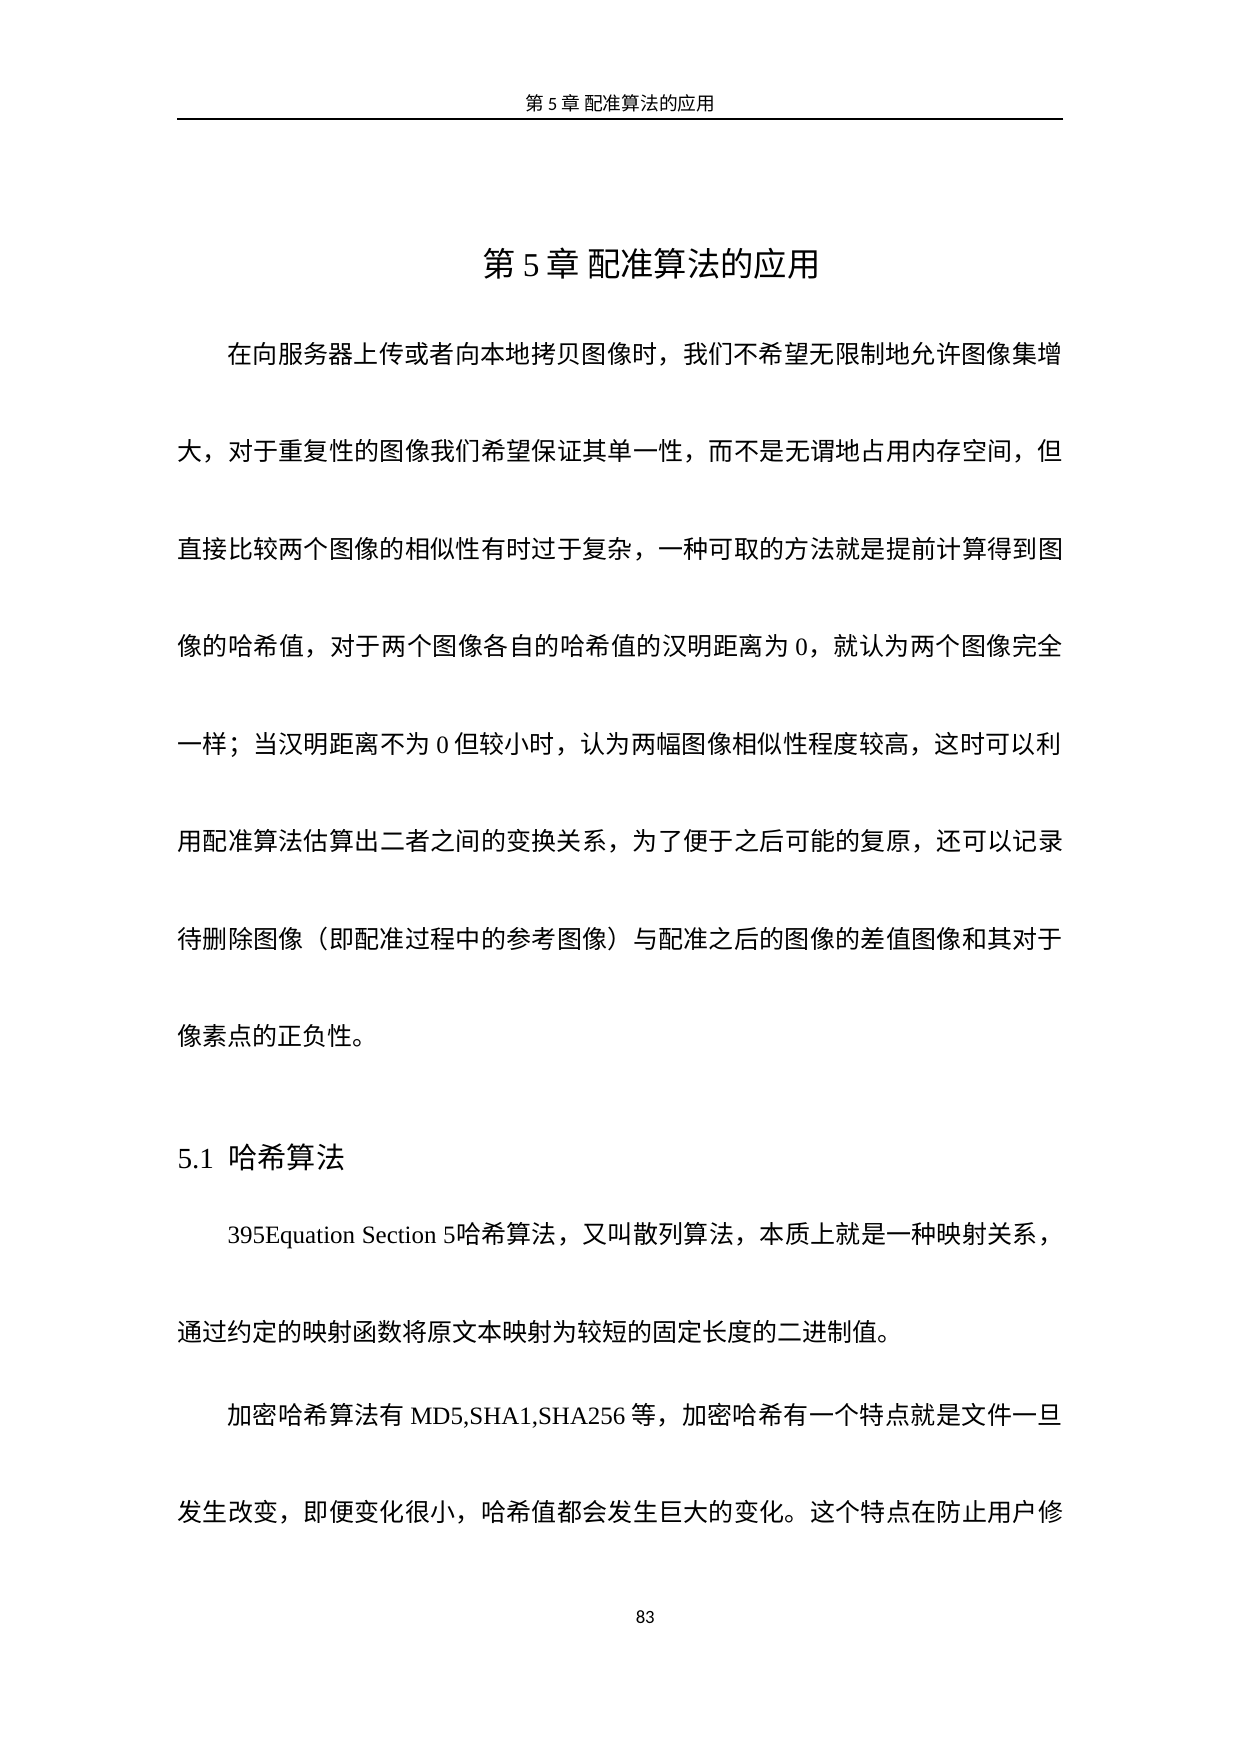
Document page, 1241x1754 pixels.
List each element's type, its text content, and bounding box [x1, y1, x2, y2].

subtitle 5.1 哈希算法 [177, 1123, 1063, 1188]
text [177, 1381, 1063, 1543]
text 哈希算法，又叫散列算法，本质上就是一种映射关系，通过约定的映射函数将原文本映射为较短的固定长度的二进制值。 [177, 1200, 1063, 1363]
subtitle 第5章 配准算法的应用 [177, 230, 1063, 295]
text 在向服务器上传或者向本地拷贝图像时，我们不希望无限制地允许图像集增大，对于重复性的图像我们希望保证其单一性，而不是无谓地占用内存空间，但直接比较两个图像的相似性有时过于复杂，一种可取的方法就是提前计算得到图像的哈希值，对于两个图像各自的哈希值的汉明距离为0，就认为两个图像完全一样；当汉明距离不为0但较小时，认为两幅图像相似性程度较高，这时可以利用配准算法估算出二者之间的变换关系，为了便于之后可能的复原，还可以记录待删除图像（即配准过程中的参考图像）与配准之后的图像的差值图像和其对于像素点的正负性。 [177, 320, 1063, 1067]
